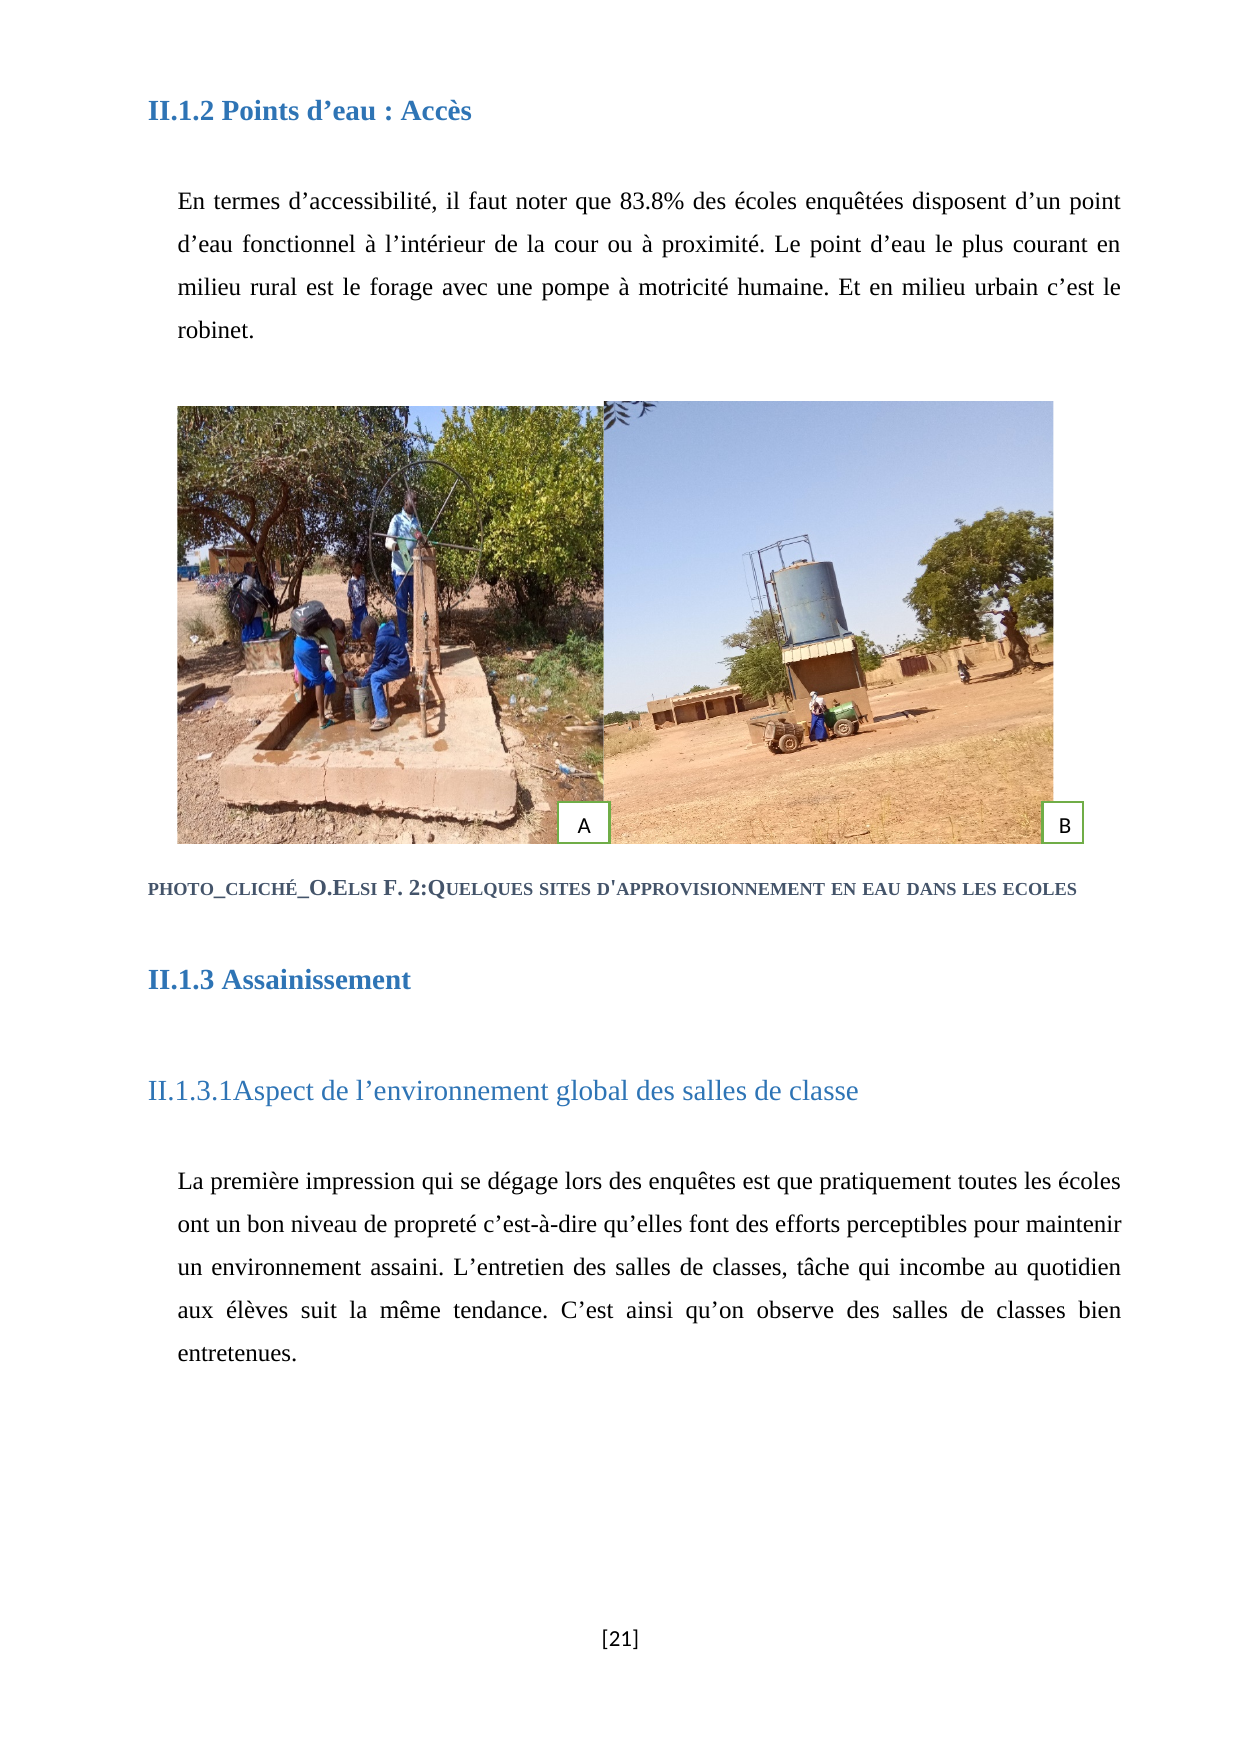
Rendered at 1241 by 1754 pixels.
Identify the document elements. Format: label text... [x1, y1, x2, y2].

subtitle II.1.3 Assainissement [148, 962, 1093, 996]
picture [177, 401, 1054, 844]
subtitle II.1.3.1Aspect de l’environnement global des salles de classe [148, 1073, 1093, 1106]
list En termes d’accessibilité, il faut noter que 83.8% des écoles enquêtées disposent d’un point d’eau fonctionnel à l’intérieur de la cour ou à proximité. Le point d’eau le plus courant en milieu rural est le forage avec une pompe à motricité humaine. Et en milieu urbain c’est le robinet. [177, 186, 1122, 344]
text photo_cliché_O.Elsi F. 2:Quelques sites d'approvisionnement en eau dans les ecoles [148, 874, 1093, 901]
subtitle II.1.2 Points d’eau : Accès [148, 93, 1093, 126]
list La première impression qui se dégage lors des enquêtes est que pratiquement toutes les écoles ont un bon niveau de propreté c’est-à-dire qu’elles font des efforts perceptibles pour maintenir un environnement assaini. L’entretien des salles de classes, tâche qui incombe au quotidien aux élèves suit la même tendance. C’est ainsi qu’on observe des salles de classes bien entretenues. [177, 1166, 1122, 1367]
